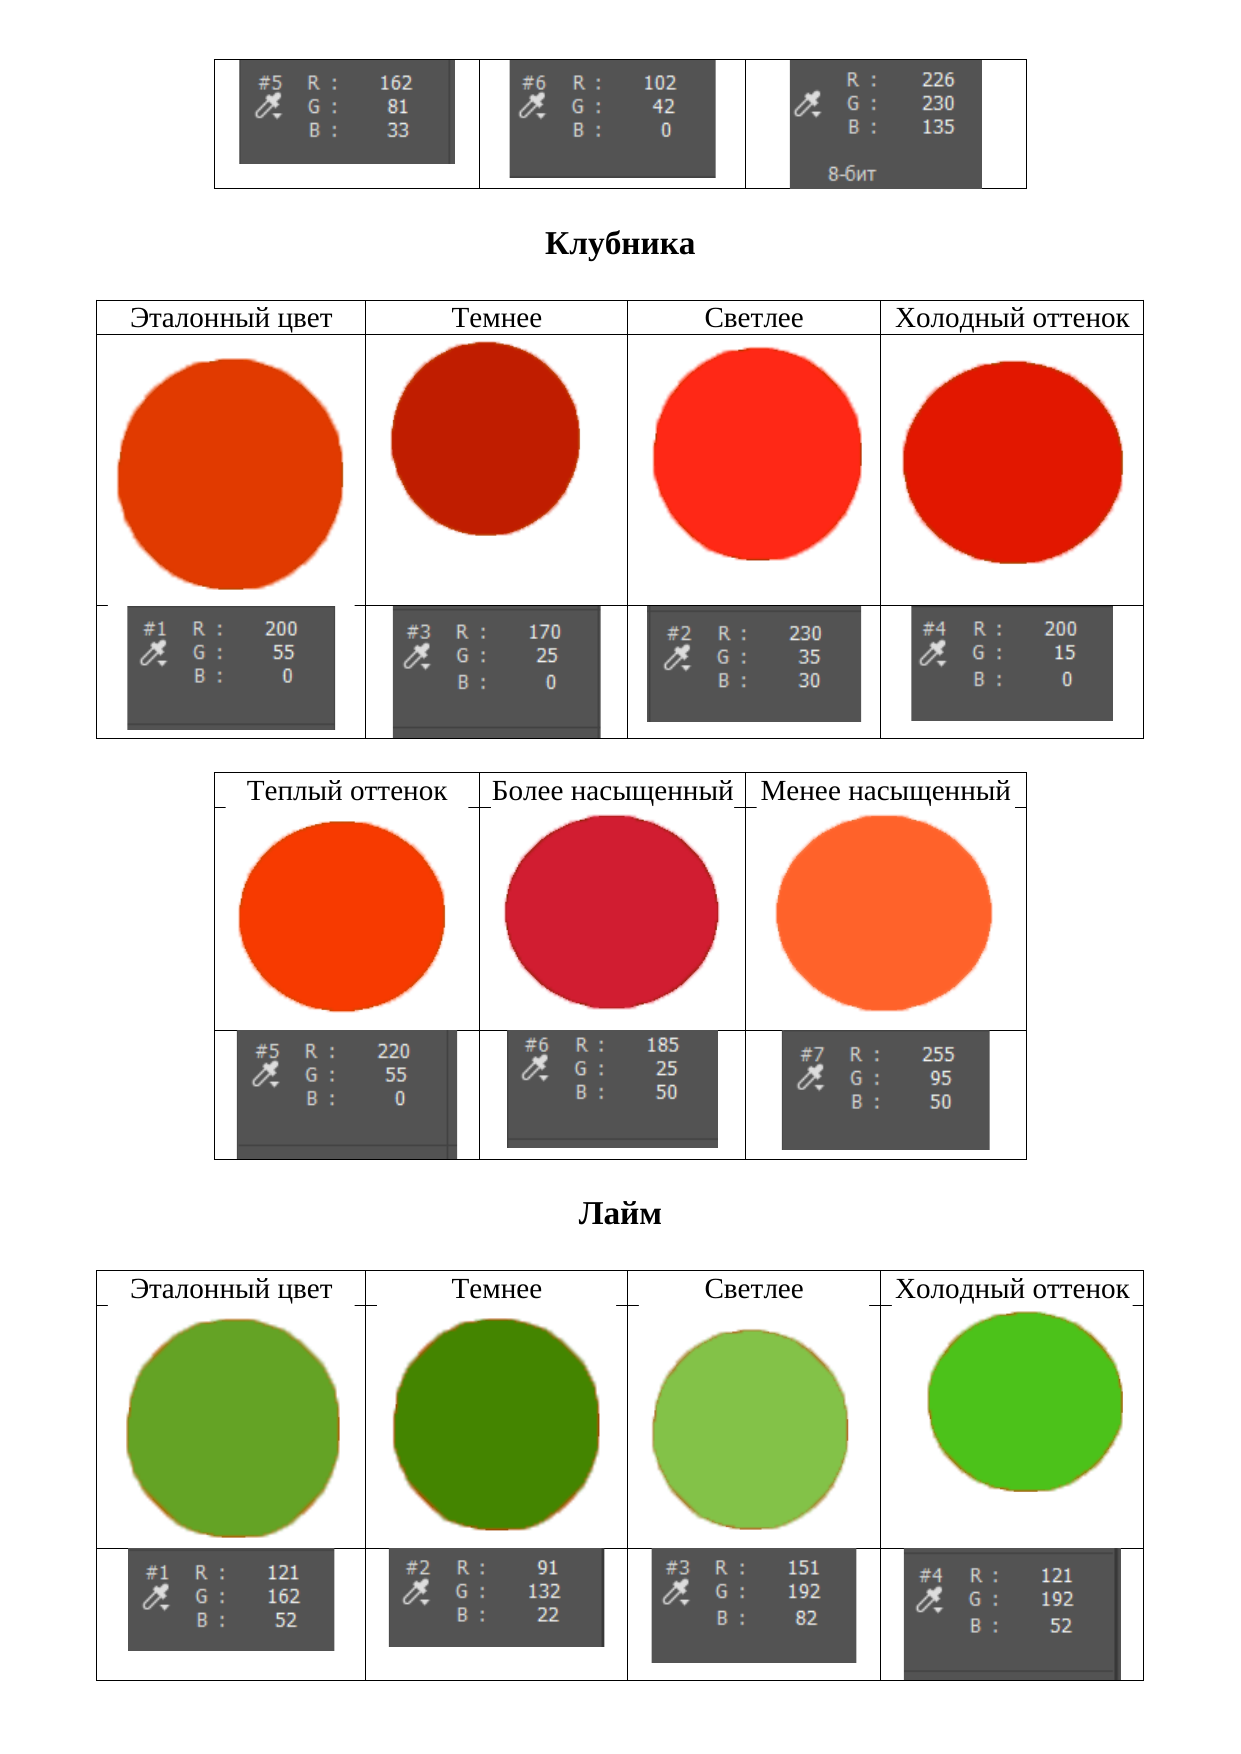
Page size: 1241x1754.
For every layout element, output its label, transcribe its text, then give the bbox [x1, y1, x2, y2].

table_cell [628, 335, 880, 605]
table_cell [469, 808, 479, 1029]
table_cell [366, 1306, 377, 1547]
table_cell [1121, 1549, 1143, 1680]
table_cell [480, 808, 491, 1029]
table_header Темнее [366, 1271, 627, 1304]
picture [392, 606, 601, 738]
picture [128, 1548, 335, 1651]
picture [903, 1548, 1121, 1680]
table_header Светлее [628, 1271, 880, 1304]
table_cell [628, 606, 880, 738]
table_header Темнее [366, 301, 627, 334]
table_cell [601, 606, 627, 738]
picture [507, 1030, 718, 1148]
table_cell [215, 1031, 236, 1159]
table_cell [746, 60, 789, 188]
text Лайм [44, 1193, 1196, 1232]
table_cell [881, 606, 1143, 738]
table_header Эталонный цвет [97, 1271, 365, 1304]
picture [651, 1548, 857, 1663]
table_cell [97, 1306, 365, 1547]
table_cell [881, 335, 1143, 605]
table_cell [982, 60, 1026, 188]
picture [756, 807, 1015, 1021]
table_cell [746, 1031, 1026, 1159]
picture [509, 60, 716, 178]
table_header Светлее [628, 301, 880, 334]
picture [107, 335, 355, 730]
table_cell [881, 1306, 1143, 1547]
table_cell [215, 60, 479, 188]
table_header Холодный оттенок [881, 1271, 1143, 1304]
table_header Эталонный цвет [97, 301, 365, 334]
table_header Холодный оттенок [881, 301, 1143, 334]
table_cell [628, 1549, 880, 1680]
table_cell [480, 60, 745, 188]
picture [911, 606, 1113, 721]
picture [891, 335, 1133, 581]
table_cell [628, 1306, 880, 1547]
picture [377, 335, 617, 558]
table_cell [215, 808, 225, 1029]
picture [781, 1030, 990, 1150]
table_header Менее насыщенный [746, 773, 1026, 807]
table_cell [746, 808, 1026, 1029]
table_cell [366, 1549, 627, 1680]
picture [638, 1305, 870, 1545]
picture [647, 606, 862, 722]
table_cell [881, 1549, 903, 1680]
table_cell [617, 1306, 627, 1547]
picture [377, 1305, 617, 1647]
table_cell [366, 606, 392, 738]
table_header Более насыщенный [480, 773, 745, 807]
picture [107, 1305, 355, 1542]
picture [638, 335, 870, 566]
table_cell [97, 1549, 365, 1680]
table_cell [458, 1031, 479, 1159]
table_cell [366, 335, 627, 605]
table_cell [97, 335, 107, 605]
table_cell [97, 606, 365, 738]
table_cell [480, 1031, 745, 1159]
table_cell [355, 335, 365, 605]
picture [789, 60, 982, 189]
picture [225, 807, 469, 1159]
table_header Теплый оттенок [215, 773, 479, 807]
picture [891, 1305, 1133, 1502]
text Клубника [44, 223, 1196, 261]
picture [239, 60, 455, 164]
picture [491, 807, 735, 1029]
table_cell [735, 808, 745, 1029]
